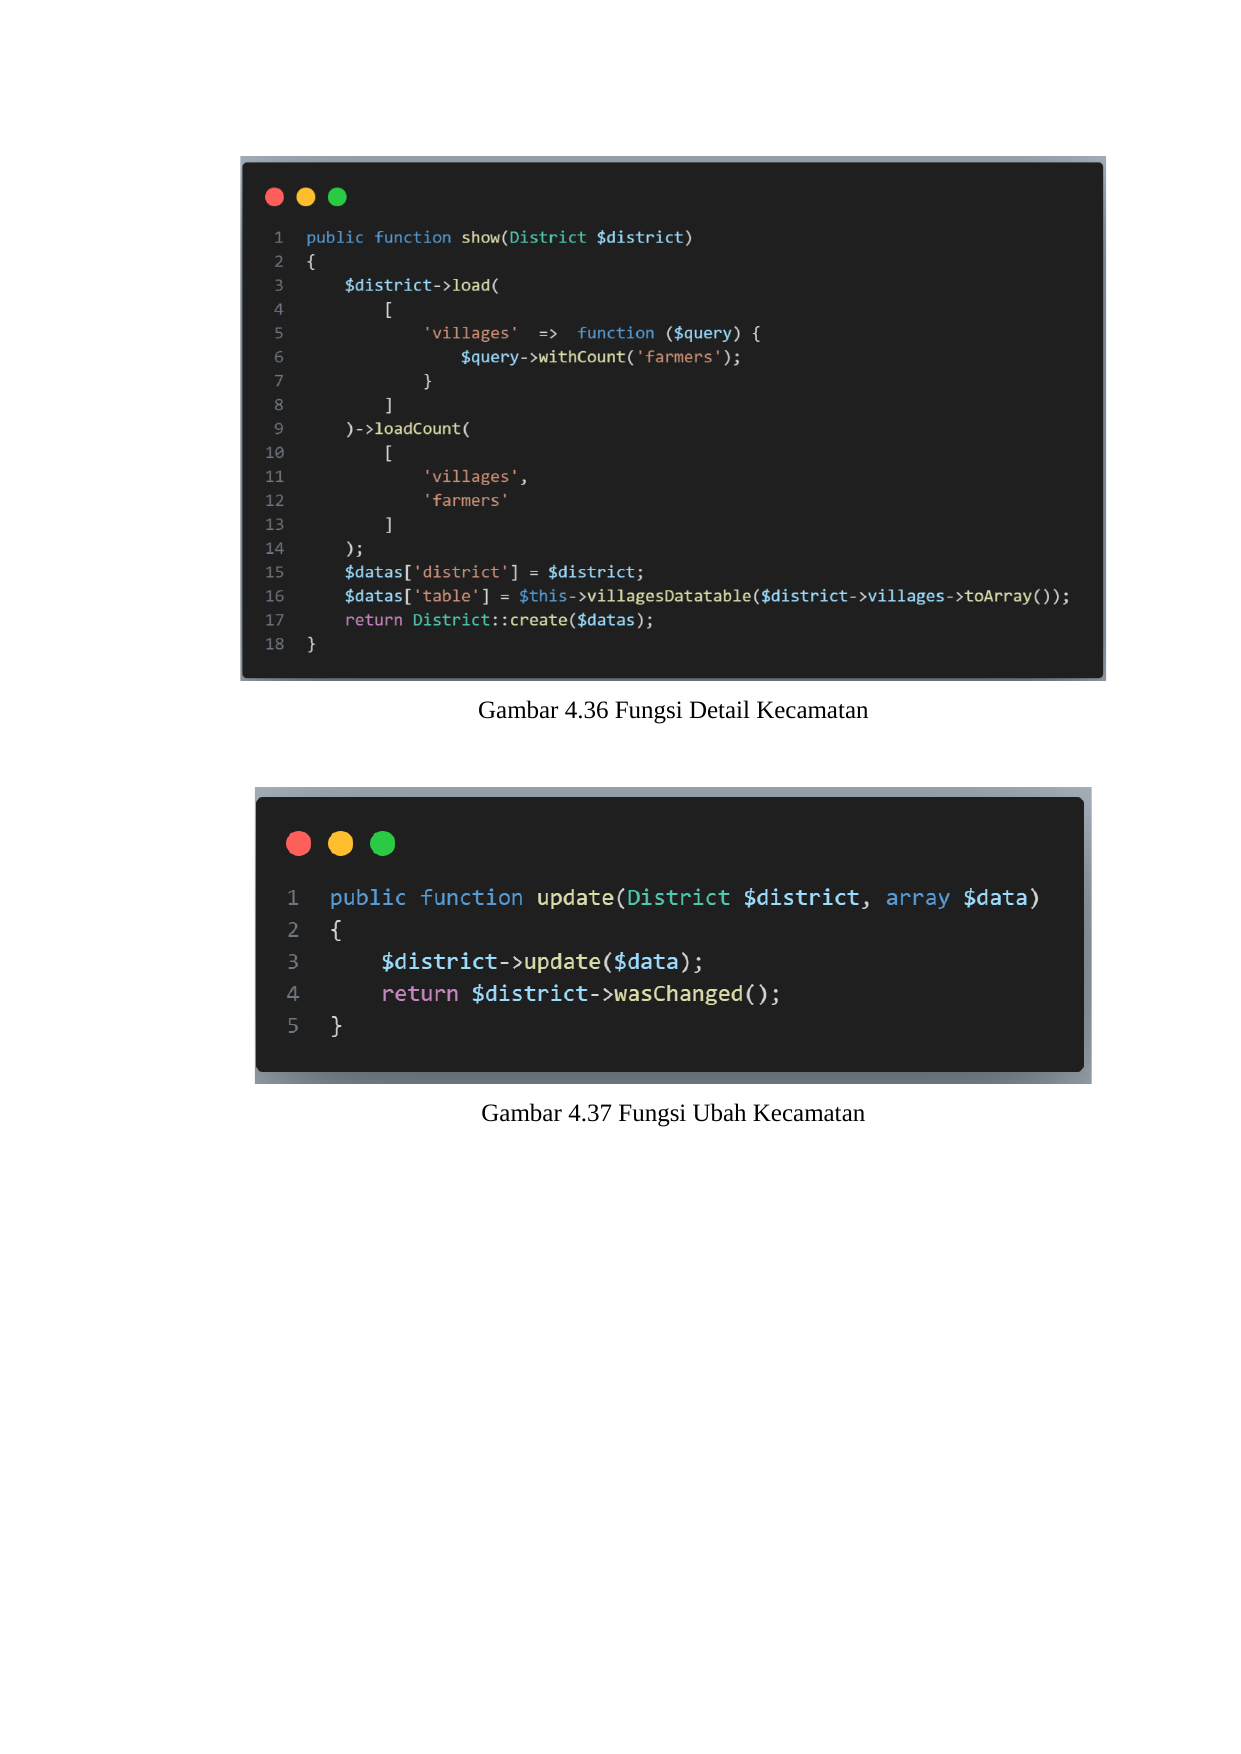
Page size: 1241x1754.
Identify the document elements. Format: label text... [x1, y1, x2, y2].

picture [254, 787, 1092, 1084]
picture [240, 156, 1107, 681]
